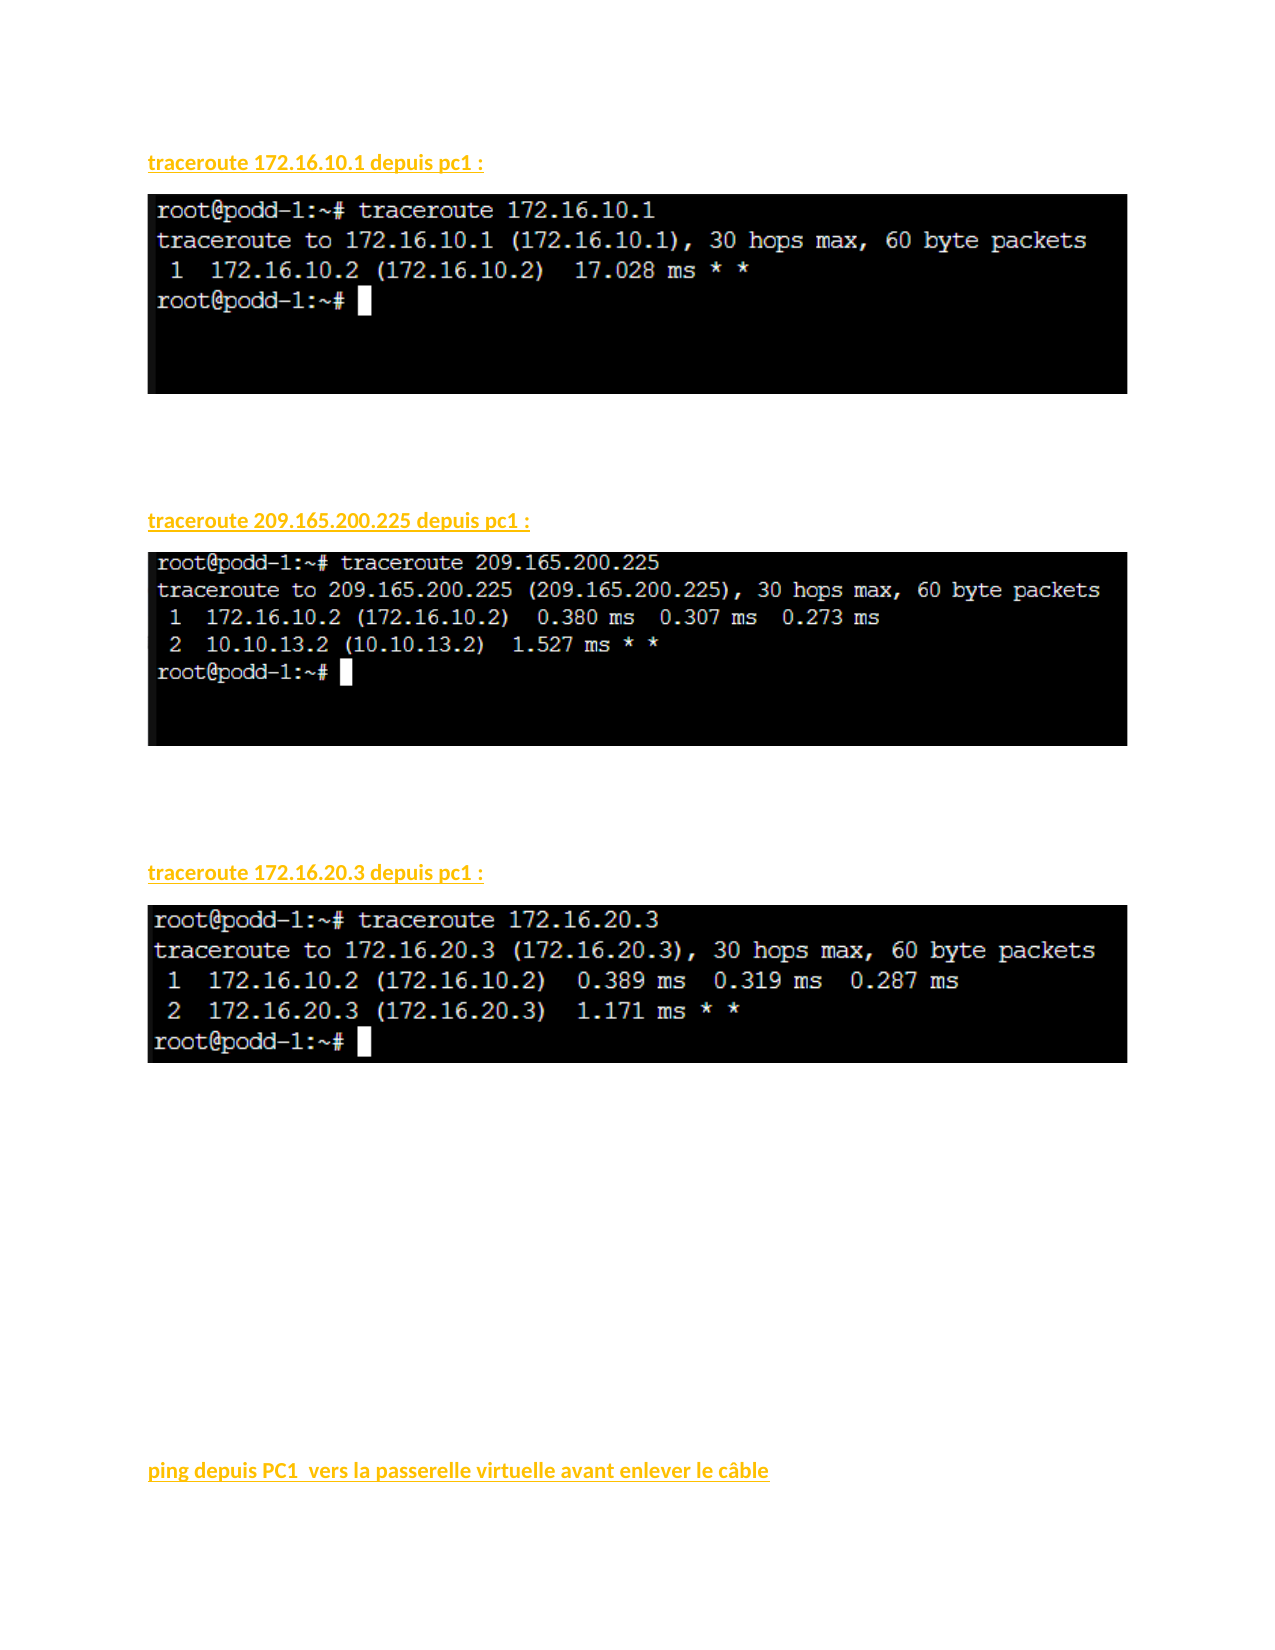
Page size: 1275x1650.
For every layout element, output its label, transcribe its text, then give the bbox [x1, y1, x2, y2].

picture [147, 552, 1128, 746]
picture [147, 905, 1128, 1063]
text traceroute 172.16.20.3 depuis pc1 : [148, 858, 1127, 886]
text traceroute 172.16.10.1 depuis pc1 : [148, 148, 1127, 176]
picture [147, 194, 1128, 394]
text traceroute 209.165.200.225 depuis pc1 : [148, 506, 1127, 534]
text ping depuis PC1 vers la passerelle virtuelle avant enlever le câble [148, 1457, 1127, 1485]
